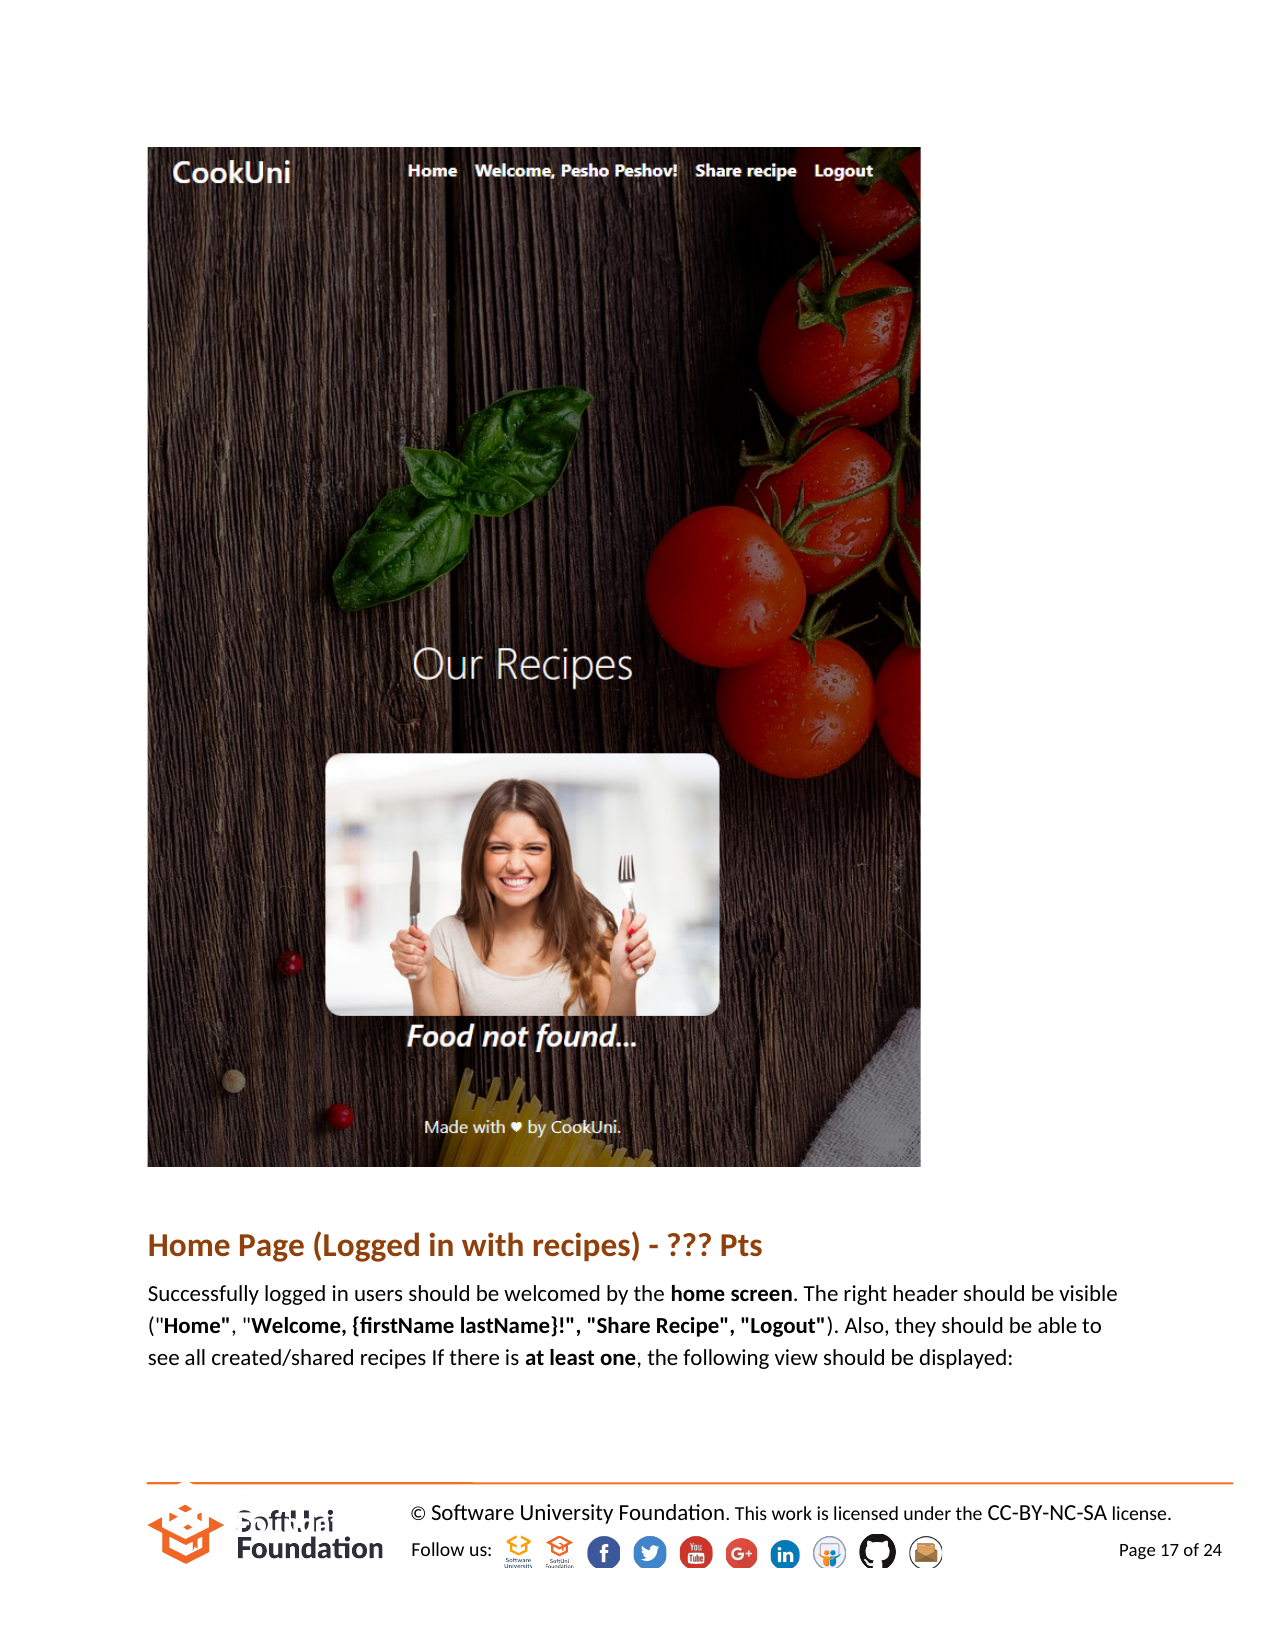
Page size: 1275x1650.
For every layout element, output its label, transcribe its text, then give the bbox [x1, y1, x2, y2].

picture [679, 1536, 713, 1568]
picture [784, 1552, 793, 1561]
subtitle Home Page (Logged in with recipes) - ??? Pts [148, 1224, 1127, 1264]
picture [633, 1536, 667, 1568]
picture [813, 1536, 846, 1568]
picture [147, 1480, 383, 1564]
picture [545, 1536, 574, 1568]
text Successfully logged in users should be welcomed by the home screen. The right header should be visible ("Home", "Welcome, {firstName lastName}!", "Share Recipe", "Logout"). Also, they should be able to see all created/shared recipes If there is at least one, the following view should be displayed: [148, 1279, 1127, 1371]
picture [726, 1538, 758, 1568]
picture [147, 147, 921, 1167]
picture [770, 1540, 779, 1549]
picture [859, 1534, 896, 1568]
picture [909, 1536, 943, 1568]
picture [791, 1540, 800, 1549]
picture [504, 1535, 533, 1568]
picture [587, 1536, 620, 1568]
